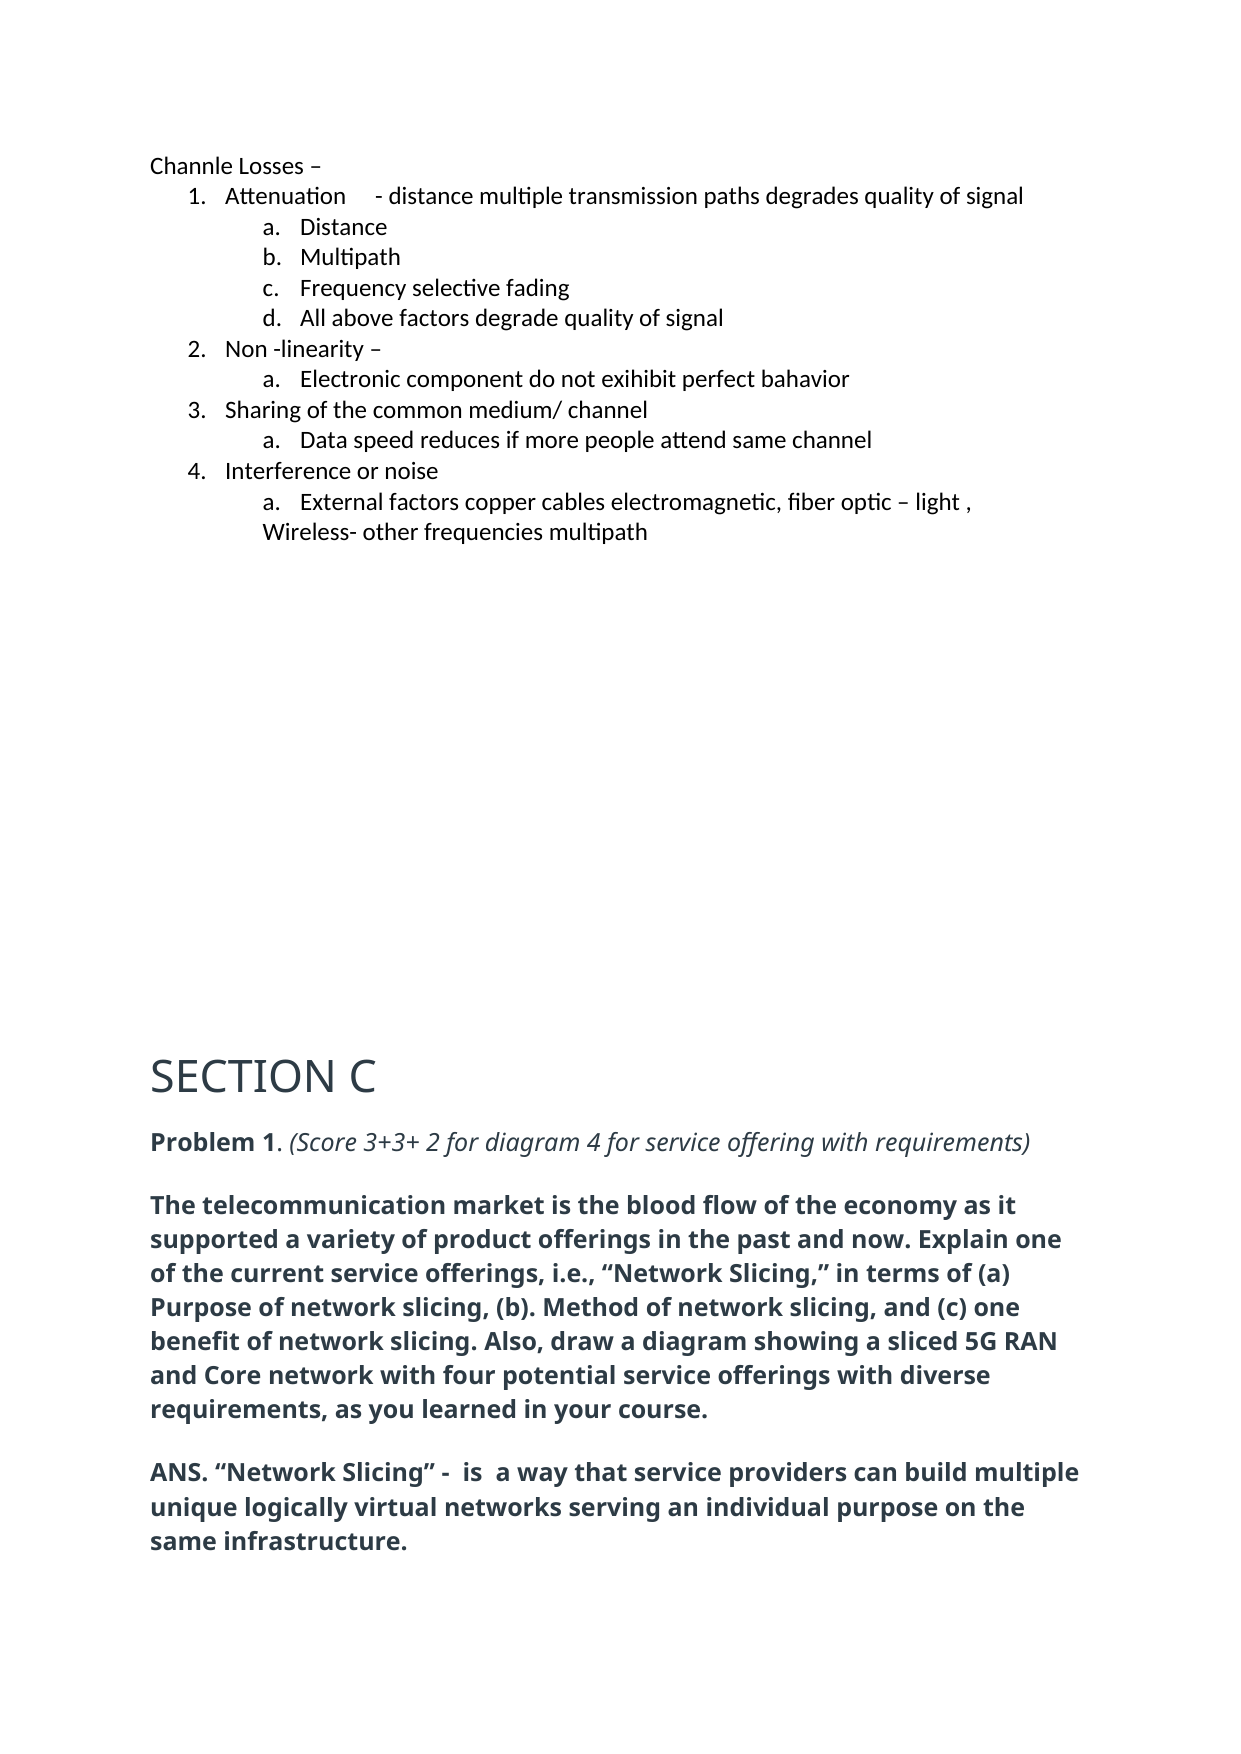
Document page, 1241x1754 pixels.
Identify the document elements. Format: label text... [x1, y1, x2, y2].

list Data speed reduces if more people attend same channel [262, 425, 1090, 455]
list Distance [262, 211, 1090, 242]
text Problem 1. (Score 3+3+ 2 for diagram 4 for service offering with requirements) [150, 1124, 1090, 1158]
list External factors copper cables electromagnetic, fiber optic – light , [262, 486, 1090, 516]
list Electronic component do not exihibit perfect bahavior [262, 364, 1090, 394]
text Channle Losses – [150, 150, 1090, 181]
list Non -linearity – [187, 333, 1090, 364]
list Frequency selective fading [262, 272, 1090, 303]
list Multipath [262, 242, 1090, 272]
list Attenuation - distance multiple transmission paths degrades quality of signal [187, 181, 1090, 211]
text The telecommunication market is the blood flow of the economy as it supported a variety of product offerings in the past and now. Explain one of the current service offerings, i.e., “Network Slicing,” in terms of (a) Purpose of network slicing, (b). Method of network slicing, and (c) one benefit of network slicing. Also, draw a diagram showing a sliced 5G RAN and Core network with four potential service offerings with diverse requirements, as you learned in your course. [150, 1187, 1090, 1426]
list All above factors degrade quality of signal [262, 303, 1090, 333]
text ANS. “Network Slicing” - is a way that service providers can build multiple unique logically virtual networks serving an individual purpose on the same infrastructure. [150, 1455, 1090, 1557]
text Wireless- other frequencies multipath [262, 516, 1090, 547]
list Sharing of the common medium/ channel [187, 394, 1090, 425]
list Interference or noise [187, 455, 1090, 486]
text SECTION C [150, 1044, 1090, 1106]
